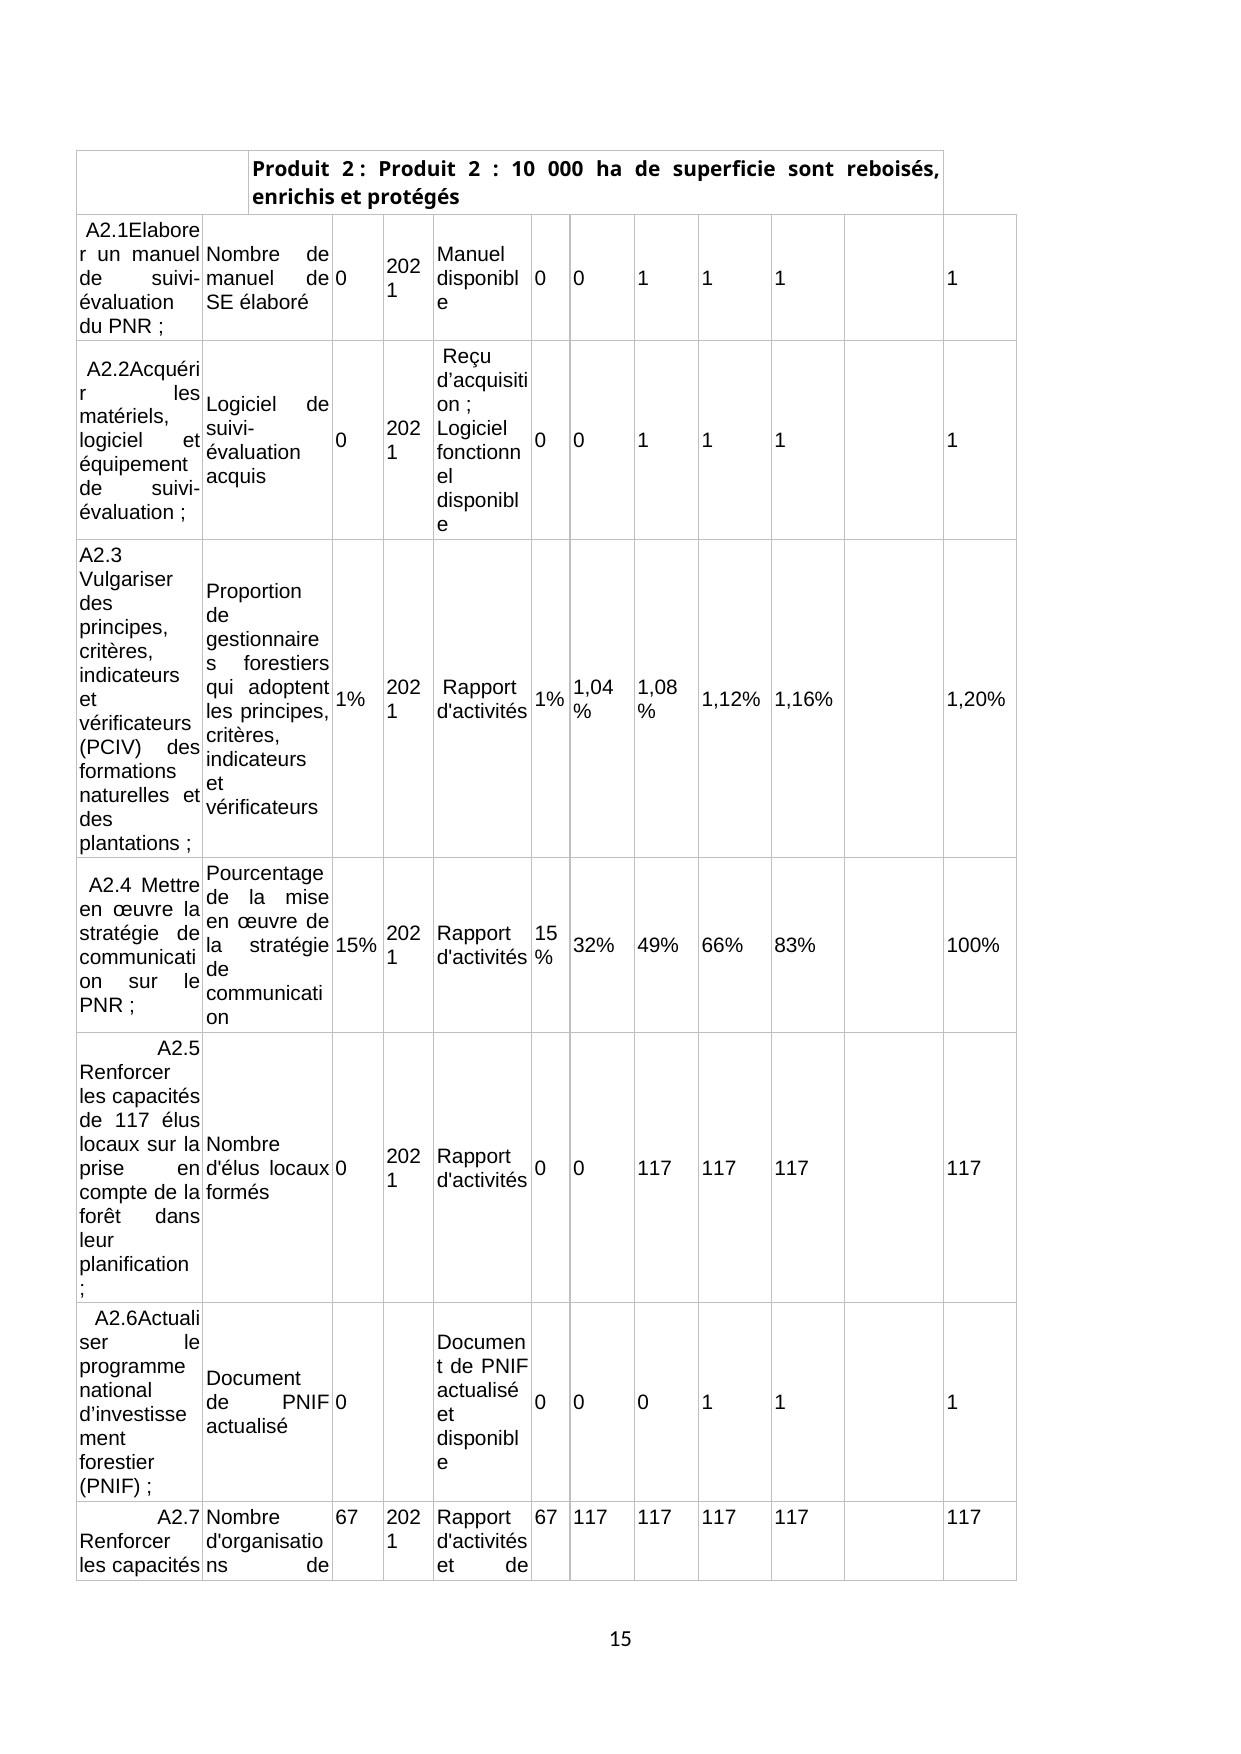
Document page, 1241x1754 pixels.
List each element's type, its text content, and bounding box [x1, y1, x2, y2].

table_cell 0 [635, 1303, 698, 1501]
table_cell 1% [532, 540, 569, 857]
table_cell [845, 858, 943, 1032]
table_cell 1,04% [571, 540, 634, 857]
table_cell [434, 1502, 531, 1579]
table_cell [845, 540, 943, 857]
table_cell Nombre d'élus locaux formés [203, 1033, 332, 1302]
table_cell Document de PNIF actualisé et disponible [434, 1303, 531, 1501]
table_cell 117 [699, 1502, 771, 1579]
table_cell 2021 [384, 858, 433, 1032]
table_cell Manuel disponible [434, 215, 531, 340]
table_cell 1 [772, 215, 844, 340]
table_cell 0 [333, 1303, 383, 1501]
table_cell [203, 1502, 332, 1579]
table_cell 1 [772, 341, 844, 539]
table_cell 1 [699, 215, 771, 340]
table_cell 0 [532, 341, 569, 539]
table_cell [845, 1502, 943, 1579]
table_cell 1% [333, 540, 383, 857]
table_cell 117 [772, 1502, 844, 1579]
table_cell 2021 [384, 341, 433, 539]
table_cell [77, 151, 248, 214]
table_cell [845, 1033, 943, 1302]
table_cell [384, 1303, 433, 1501]
table_cell 1,16% [772, 540, 844, 857]
table_cell 2021 [384, 1033, 433, 1302]
table_cell 0 [333, 215, 383, 340]
table_cell Produit 2 : Produit 2 : 10 000 ha de superficie sont reboisés, enrichis et protégés [249, 151, 943, 214]
table_cell 0 [571, 341, 634, 539]
table_cell 2021 [384, 1502, 433, 1579]
table_cell Proportion de gestionnaires forestiers qui adoptent les principes, critères, indicateurs et vérificateurs [203, 540, 332, 857]
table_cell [77, 1502, 202, 1579]
table_cell 1 [944, 1303, 1016, 1501]
table_cell A2.2Acquérir les matériels, logiciel et équipement de suivi-évaluation ; [77, 341, 202, 539]
table_cell [845, 215, 943, 340]
table_cell 1,12% [699, 540, 771, 857]
table_cell 117 [571, 1502, 634, 1579]
table_cell 117 [635, 1502, 698, 1579]
table_cell 117 [772, 1033, 844, 1302]
table_cell 0 [532, 1303, 569, 1501]
table_cell 2021 [384, 215, 433, 340]
table_cell Logiciel de suivi-évaluation acquis [203, 341, 332, 539]
table_cell A2.3 Vulgariser des principes, critères, indicateurs et vérificateurs (PCIV) des formations naturelles et des plantations ; [77, 540, 202, 857]
table_cell 117 [699, 1033, 771, 1302]
table_cell 0 [532, 1033, 569, 1302]
table_cell Rapport d'activités [434, 1033, 531, 1302]
table_cell 32% [571, 858, 634, 1032]
table_cell [845, 1303, 943, 1501]
table_cell A2.1Elaborer un manuel de suivi-évaluation du PNR ; [77, 215, 202, 340]
table_cell Rapport d'activités [434, 858, 531, 1032]
table_cell 15% [333, 858, 383, 1032]
table_cell 1 [944, 341, 1016, 539]
table_cell A2.4 Mettre en œuvre la stratégie de communication sur le PNR ; [77, 858, 202, 1032]
table_cell 0 [333, 1033, 383, 1302]
table_cell 67 [532, 1502, 569, 1579]
table_cell 0 [571, 1033, 634, 1302]
table_cell Rapport d'activités [434, 540, 531, 857]
table_cell A2.6Actualiser le programme national d’investissement forestier (PNIF) ; [77, 1303, 202, 1501]
table_cell 49% [635, 858, 698, 1032]
table_cell 1 [772, 1303, 844, 1501]
table_cell 117 [944, 1033, 1016, 1302]
table_cell Pourcentage de la mise en œuvre de la stratégie de communication [203, 858, 332, 1032]
table_cell 15% [532, 858, 569, 1032]
table_cell Nombre de manuel de SE élaboré [203, 215, 332, 340]
table_cell 2021 [384, 540, 433, 857]
table_cell 0 [571, 215, 634, 340]
table_cell 1 [699, 341, 771, 539]
table_cell 0 [333, 341, 383, 539]
table_cell 1,20% [944, 540, 1016, 857]
table_cell 117 [635, 1033, 698, 1302]
table_cell 1 [635, 341, 698, 539]
table_cell 0 [571, 1303, 634, 1501]
table_cell 83% [772, 858, 844, 1032]
table_cell 66% [699, 858, 771, 1032]
table_cell Document de PNIF actualisé [203, 1303, 332, 1501]
table_cell [845, 341, 943, 539]
table_cell 117 [944, 1502, 1016, 1579]
table_cell 67 [333, 1502, 383, 1579]
table_cell 1 [699, 1303, 771, 1501]
table_cell Reçu d’acquisition ; Logiciel fonctionnel disponible [434, 341, 531, 539]
table_cell 1 [635, 215, 698, 340]
table_cell A2.5 Renforcer les capacités de 117 élus locaux sur la prise en compte de la forêt dans leur planification ; [77, 1033, 202, 1302]
table_cell 1,08% [635, 540, 698, 857]
table_cell 1 [944, 215, 1016, 340]
table_cell 100% [944, 858, 1016, 1032]
table_cell 0 [532, 215, 569, 340]
